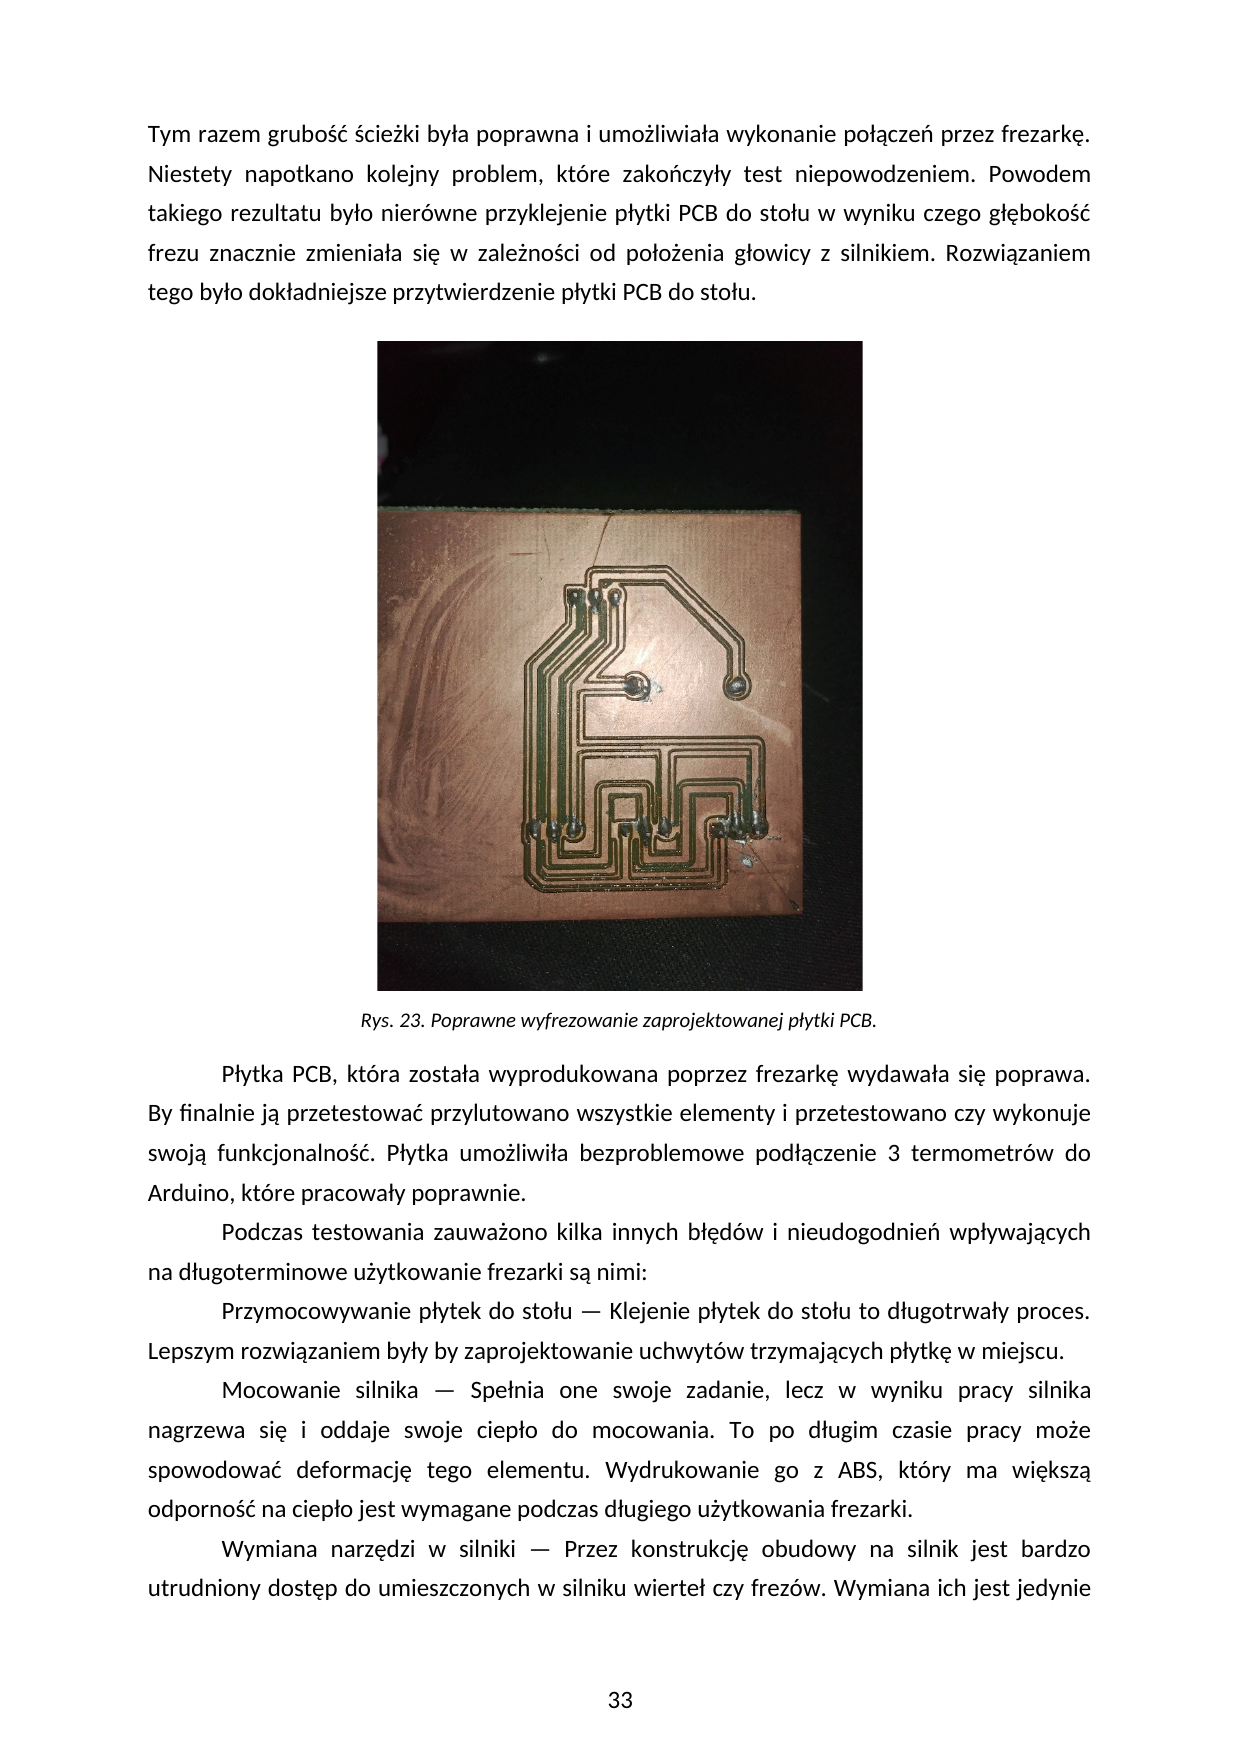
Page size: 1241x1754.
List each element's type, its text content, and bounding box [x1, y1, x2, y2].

text Płytka PCB, która została wyprodukowana poprzez frezarkę wydawała się poprawa. By finalnie ją przetestować przylutowano wszystkie elementy i przetestowano czy wykonuje swoją funkcjonalność. Płytka umożliwiła bezproblemowe podłączenie 3 termometrów do Arduino, które pracowały poprawnie. [148, 1058, 1092, 1207]
picture [377, 341, 863, 991]
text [148, 1533, 1092, 1603]
text Przymocowywanie płytek do stołu — Klejenie płytek do stołu to długotrwały proces. Lepszym rozwiązaniem były by zaprojektowanie uchwytów trzymających płytkę w miejscu. [148, 1296, 1092, 1366]
text Podczas testowania zauważono kilka innych błędów i nieudogodnień wpływających na długoterminowe użytkowanie frezarki są nimi: [148, 1216, 1092, 1286]
text Mocowanie silnika — Spełnia one swoje zadanie, lecz w wyniku pracy silnika nagrzewa się i oddaje swoje ciepło do mocowania. To po długim czasie pracy może spowodować deformację tego elementu. Wydrukowanie go z ABS, który ma większą odporność na ciepło jest wymagane podczas długiego użytkowania frezarki. [148, 1375, 1092, 1524]
text Tym razem grubość ścieżki była poprawna i umożliwiała wykonanie połączeń przez frezarkę. Niestety napotkano kolejny problem, które zakończyły test niepowodzeniem. Powodem takiego rezultatu było nierówne przyklejenie płytki PCB do stołu w wyniku czego głębokość frezu znacznie zmieniała się w zależności od położenia głowicy z silnikiem. Rozwiązaniem tego było dokładniejsze przytwierdzenie płytki PCB do stołu. [148, 118, 1092, 307]
